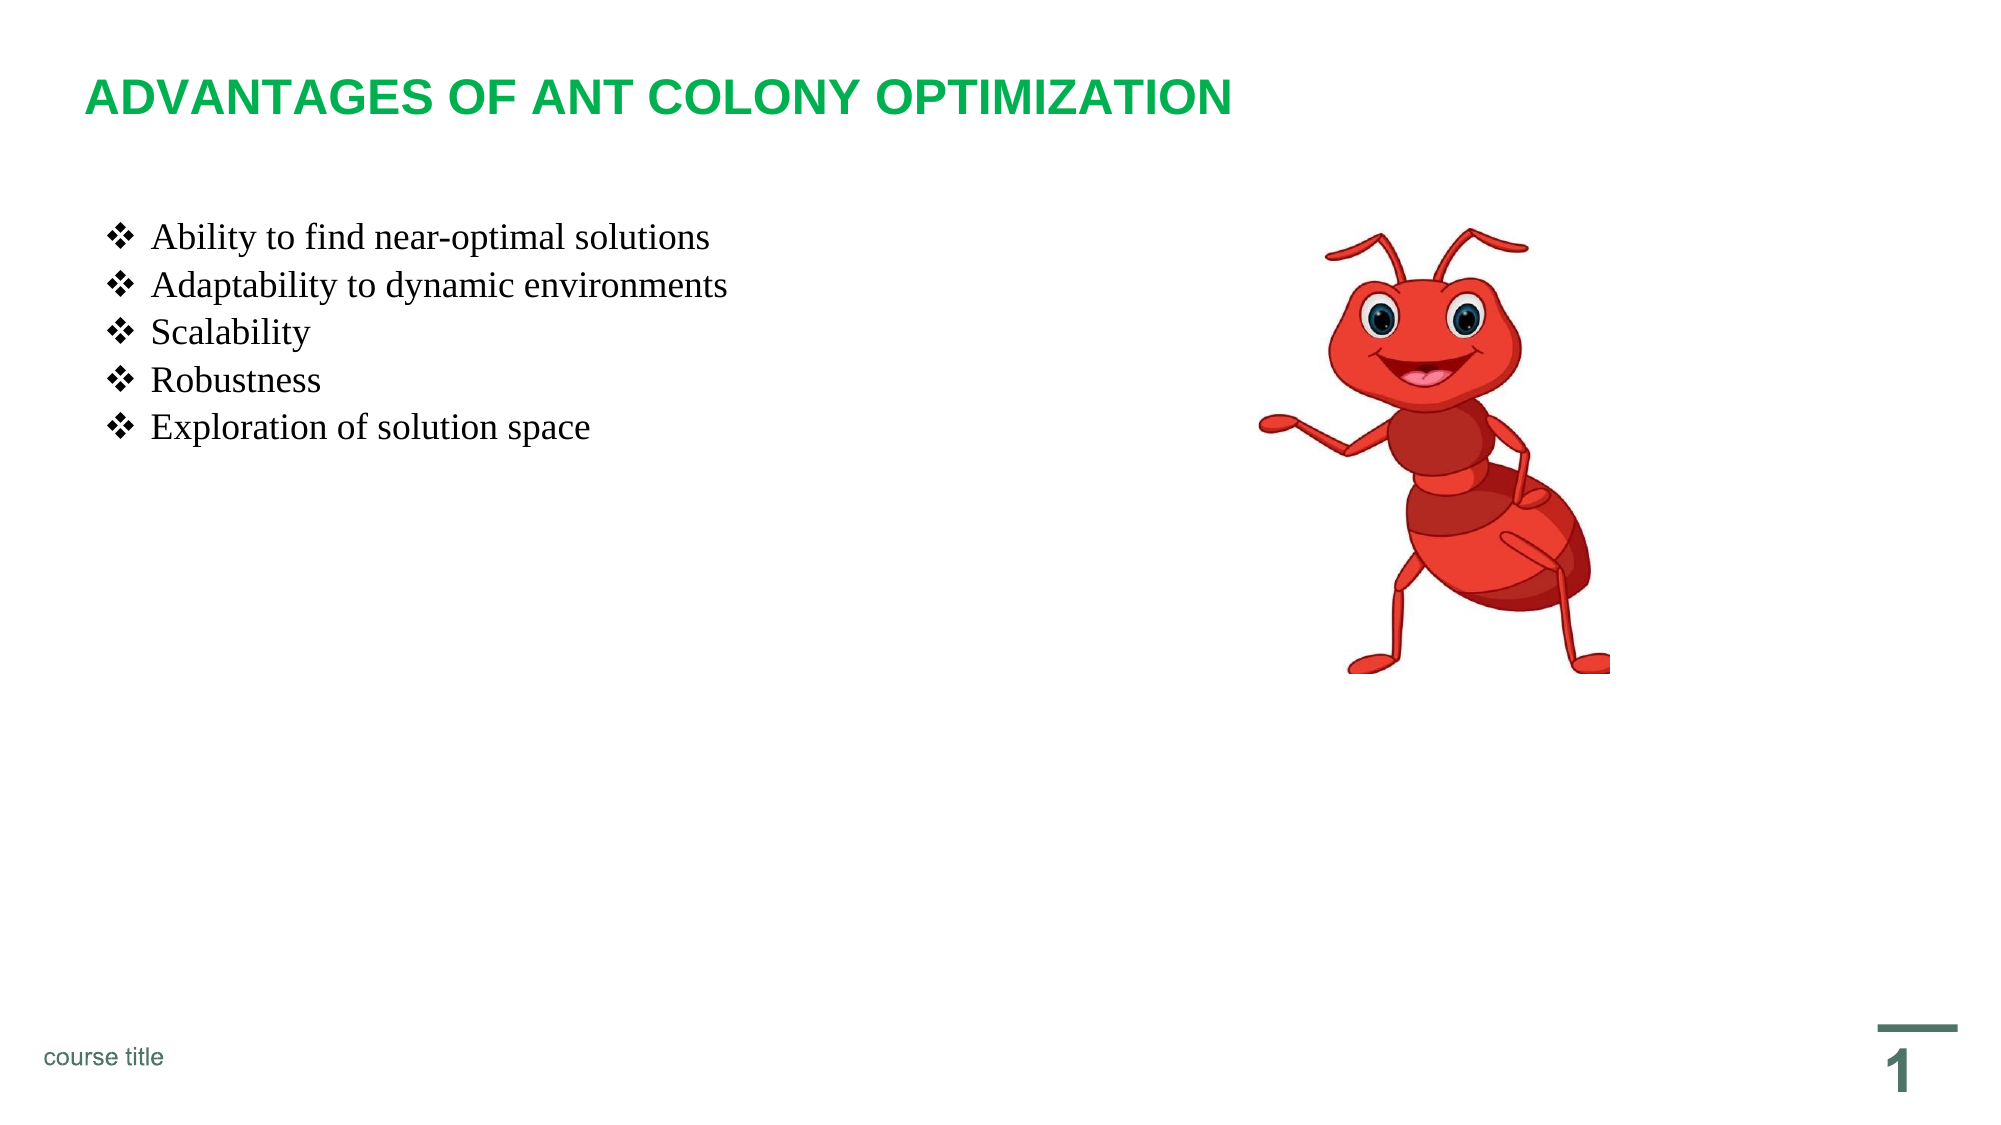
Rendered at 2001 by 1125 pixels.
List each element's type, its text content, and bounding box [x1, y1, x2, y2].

list Ability to find near-optimal solutions [103, 215, 1610, 258]
list Robustness [103, 357, 1258, 400]
list Exploration of solution space [103, 404, 1258, 448]
list Adaptability to dynamic environments [103, 262, 1258, 305]
list Scalability [103, 310, 1258, 353]
subtitle ADVANTAGES OF ANT COLONY OPTIMIZATION [84, 68, 1921, 125]
picture [1258, 228, 1610, 674]
